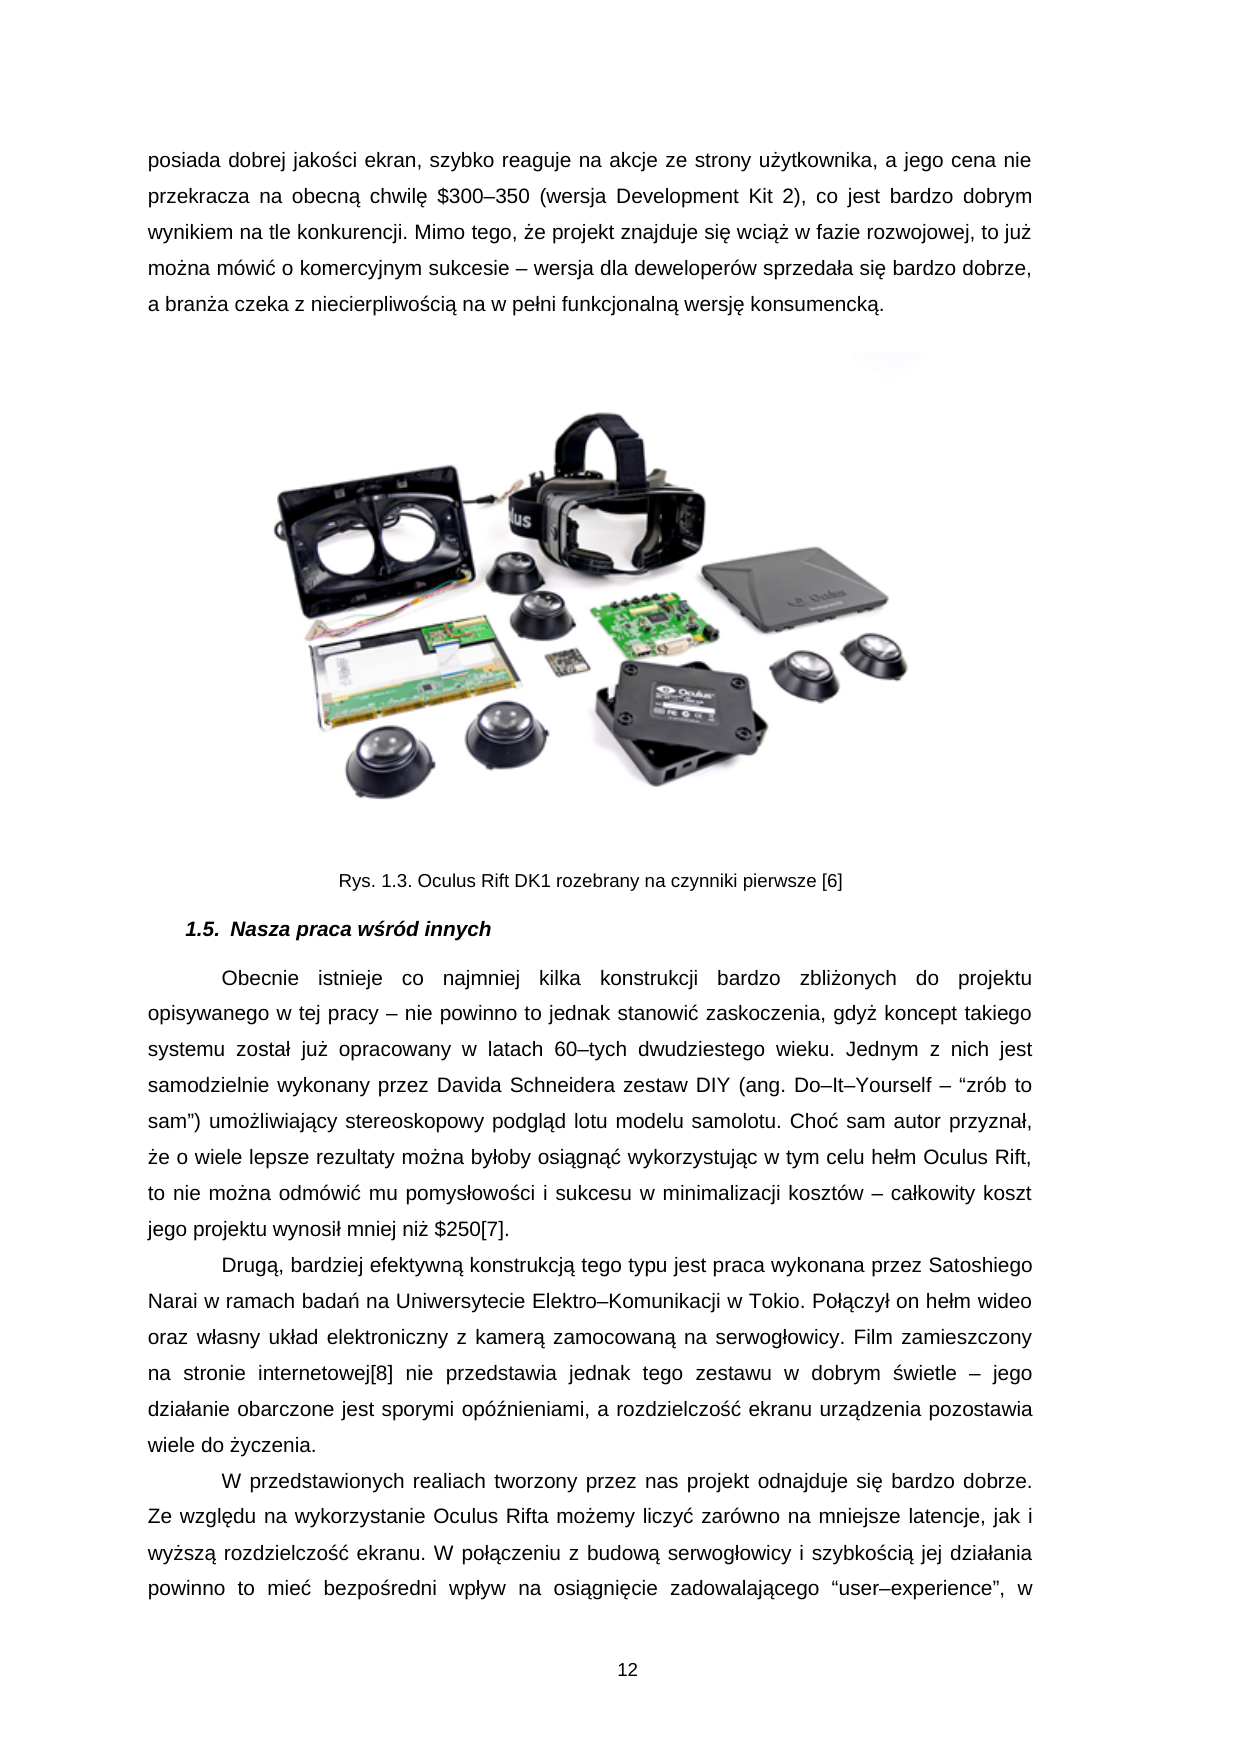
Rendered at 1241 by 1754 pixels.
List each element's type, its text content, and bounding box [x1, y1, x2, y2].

subtitle Nasza praca wśród innych [185, 917, 1033, 941]
text Obecnie istnieje co najmniej kilka konstrukcji bardzo zbliżonych do projektu opisywanego w tej pracy – nie powinno to jednak stanowić zaskoczenia, gdyż koncept takiego systemu został już opracowany w latach 60–tych dwudziestego wieku. Jednym z nich jest samodzielnie wykonany przez Davida Schneidera zestaw DIY (ang. Do–It–Yourself – “zrób to sam”) umożliwiający stereoskopowy podgląd lotu modelu samolotu. Choć sam autor przyznał, że o wiele lepsze rezultaty można byłoby osiągnąć wykorzystując w tym celu hełm Oculus Rift, to nie można odmówić mu pomysłowości i sukcesu w minimalizacji kosztów – całkowity koszt jego projektu wynosił mniej niż $250[7]. [148, 965, 1033, 1241]
picture [151, 352, 1030, 846]
text Rys. 1.3. Oculus Rift DK1 rozebrany na czynniki pierwsze [6] [148, 870, 1033, 892]
text Drugą, bardziej efektywną konstrukcją tego typu jest praca wykonana przez Satoshiego Narai w ramach badań na Uniwersytecie Elektro–Komunikacji w Tokio. Połączył on hełm wideo oraz własny układ elektroniczny z kamerą zamocowaną na serwogłowicy. Film zamieszczony na stronie internetowej[8] nie przedstawia jednak tego zestawu w dobrym świetle – jego działanie obarczone jest sporymi opóźnieniami, a rozdzielczość ekranu urządzenia pozostawia wiele do życzenia. [148, 1253, 1033, 1456]
